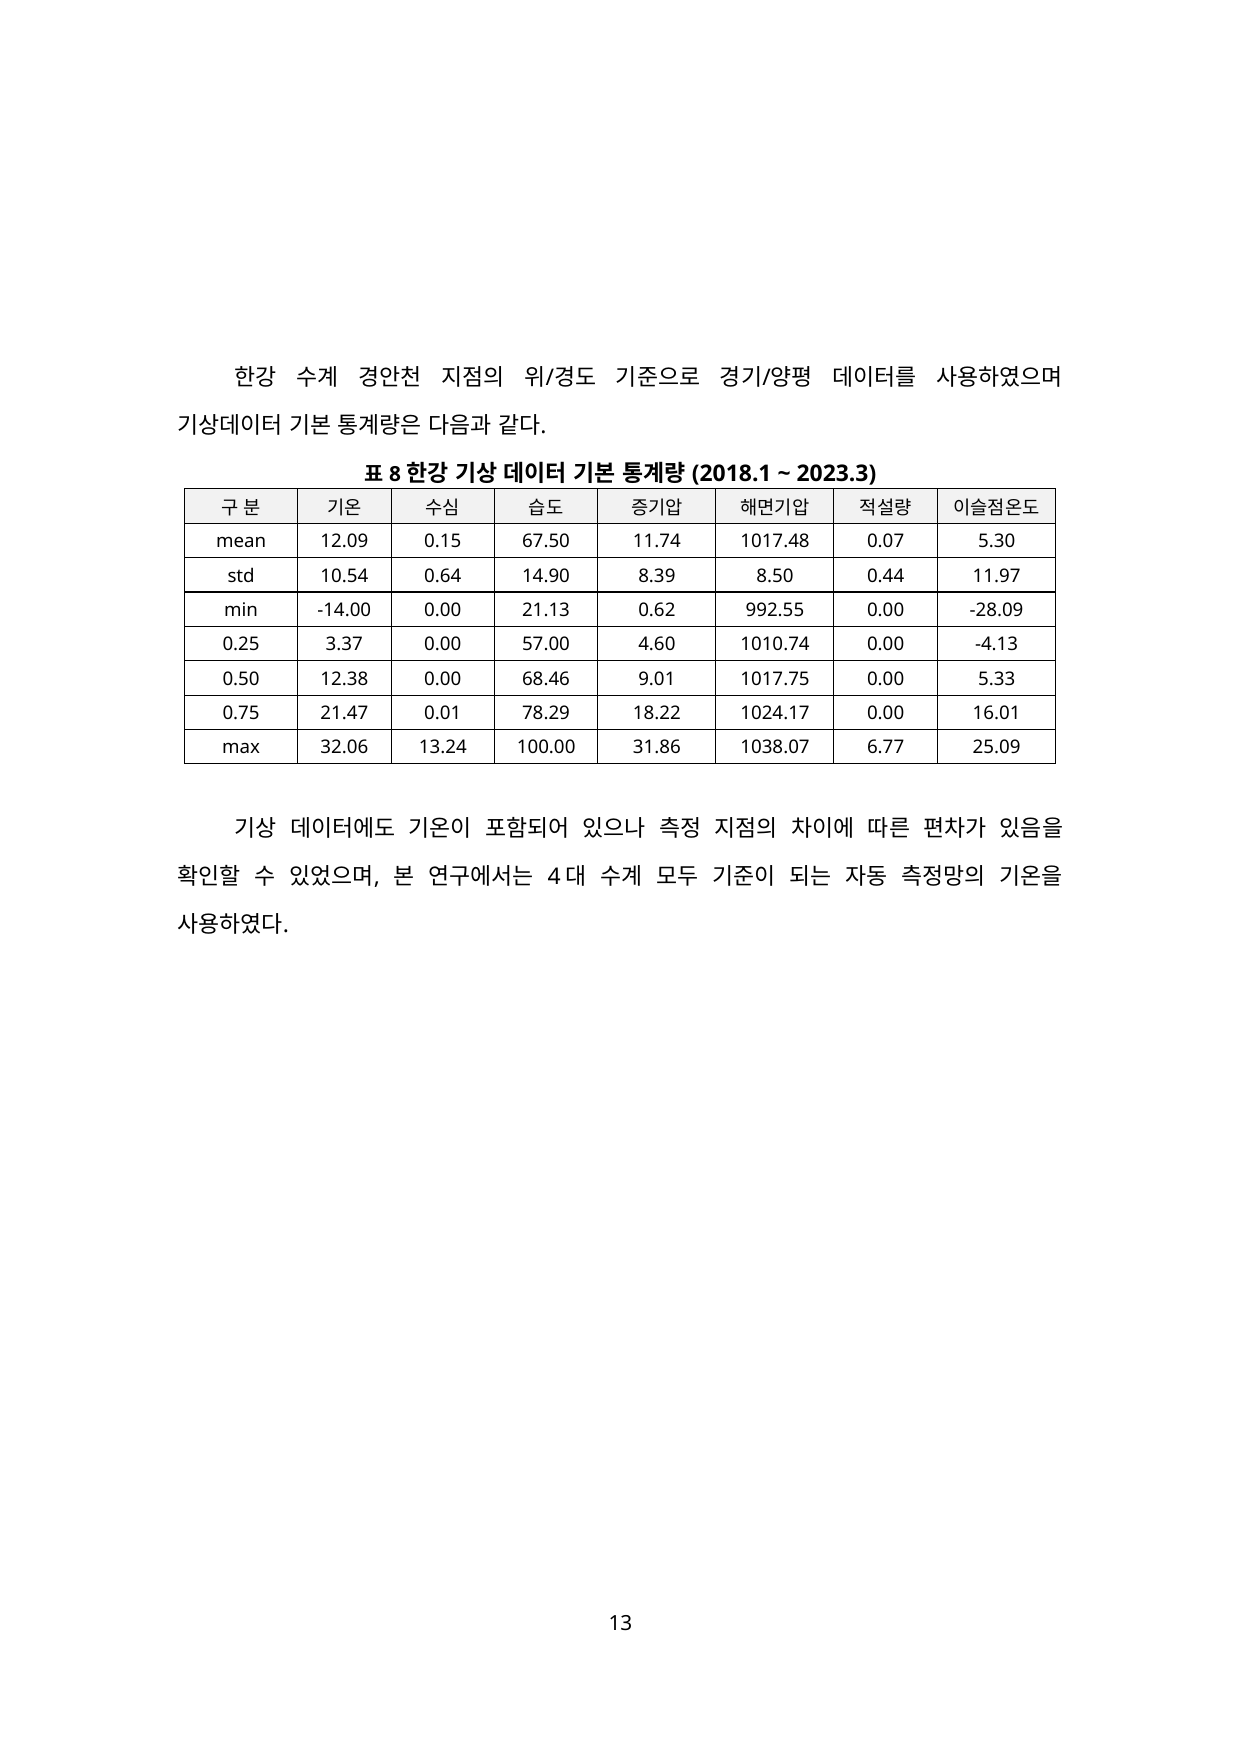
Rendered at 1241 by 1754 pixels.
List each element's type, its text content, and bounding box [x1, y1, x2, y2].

table_cell 8.39 [598, 558, 715, 591]
table_cell 32.06 [298, 730, 391, 763]
table_cell 4.60 [598, 627, 715, 660]
table_header 습도 [495, 489, 597, 523]
table_cell 11.74 [598, 524, 715, 557]
table_cell 21.13 [495, 593, 597, 626]
table_header 구 분 [185, 489, 297, 523]
table_cell 6.77 [834, 730, 937, 763]
table_cell 68.46 [495, 661, 597, 694]
table_cell 0.00 [834, 696, 937, 729]
table_cell 0.15 [392, 524, 494, 557]
table_cell 57.00 [495, 627, 597, 660]
table_header 증기압 [598, 489, 715, 523]
table_cell 1038.07 [716, 730, 833, 763]
text 표 8 한강 기상 데이터 기본 통계량 (2018.1 ~ 2023.3) [177, 455, 1063, 488]
table_cell 0.75 [185, 696, 297, 729]
table_cell 12.38 [298, 661, 391, 694]
table_cell 1010.74 [716, 627, 833, 660]
table_cell max [185, 730, 297, 763]
text 한강 수계 경안천 지점의 위/경도 기준으로 경기/양평 데이터를 사용하였으며 기상데이터 기본 통계량은 다음과 같다. [177, 358, 1063, 440]
table_cell 0.00 [392, 627, 494, 660]
table_cell 0.07 [834, 524, 937, 557]
table_cell 0.44 [834, 558, 937, 591]
table_cell 5.30 [938, 524, 1055, 557]
table_cell 1024.17 [716, 696, 833, 729]
table_cell 78.29 [495, 696, 597, 729]
table_cell 0.01 [392, 696, 494, 729]
table_cell -4.13 [938, 627, 1055, 660]
table_cell 8.50 [716, 558, 833, 591]
table_cell 0.00 [834, 593, 937, 626]
table_cell 0.00 [834, 627, 937, 660]
table_cell 100.00 [495, 730, 597, 763]
table_cell -14.00 [298, 593, 391, 626]
table_header 기온 [298, 489, 391, 523]
table_cell 18.22 [598, 696, 715, 729]
table_header 이슬점온도 [938, 489, 1055, 523]
table_header 해면기압 [716, 489, 833, 523]
table_cell 992.55 [716, 593, 833, 626]
table_cell 0.00 [392, 593, 494, 626]
table_cell 1017.75 [716, 661, 833, 694]
table_cell -28.09 [938, 593, 1055, 626]
text 기상 데이터에도 기온이 포함되어 있으나 측정 지점의 차이에 따른 편차가 있음을 확인할 수 있었으며, 본 연구에서는 4대 수계 모두 기준이 되는 자동 측정망의 기온을 사용하였다. [177, 880, 1063, 939]
table_cell 11.97 [938, 558, 1055, 591]
table_cell 10.54 [298, 558, 391, 591]
table_cell 3.37 [298, 627, 391, 660]
table_cell 16.01 [938, 696, 1055, 729]
table_cell 0.00 [834, 661, 937, 694]
table_cell 5.33 [938, 661, 1055, 694]
table_cell 0.50 [185, 661, 297, 694]
table_cell 31.86 [598, 730, 715, 763]
table_cell 0.62 [598, 593, 715, 626]
table_cell 13.24 [392, 730, 494, 763]
table_cell min [185, 593, 297, 626]
table_header 수심 [392, 489, 494, 523]
table_cell 0.64 [392, 558, 494, 591]
table_cell 0.00 [392, 661, 494, 694]
table_cell mean [185, 524, 297, 557]
table_cell 14.90 [495, 558, 597, 591]
table_cell 0.25 [185, 627, 297, 660]
table_cell 1017.48 [716, 524, 833, 557]
table_cell 67.50 [495, 524, 597, 557]
table_cell 25.09 [938, 730, 1055, 763]
text 기상 데이터에도 기온이 포함되어 있으나 측정 지점의 차이에 따른 편차가 있음을 확인할 수 있었으며, 본 연구에서는 4대 수계 모두 기준이 되는 자동 측정망의 기온을 사용하였다. [177, 809, 1063, 879]
table_cell 21.47 [298, 696, 391, 729]
table_cell std [185, 558, 297, 591]
table_cell 12.09 [298, 524, 391, 557]
table_cell 9.01 [598, 661, 715, 694]
table_header 적설량 [834, 489, 937, 523]
